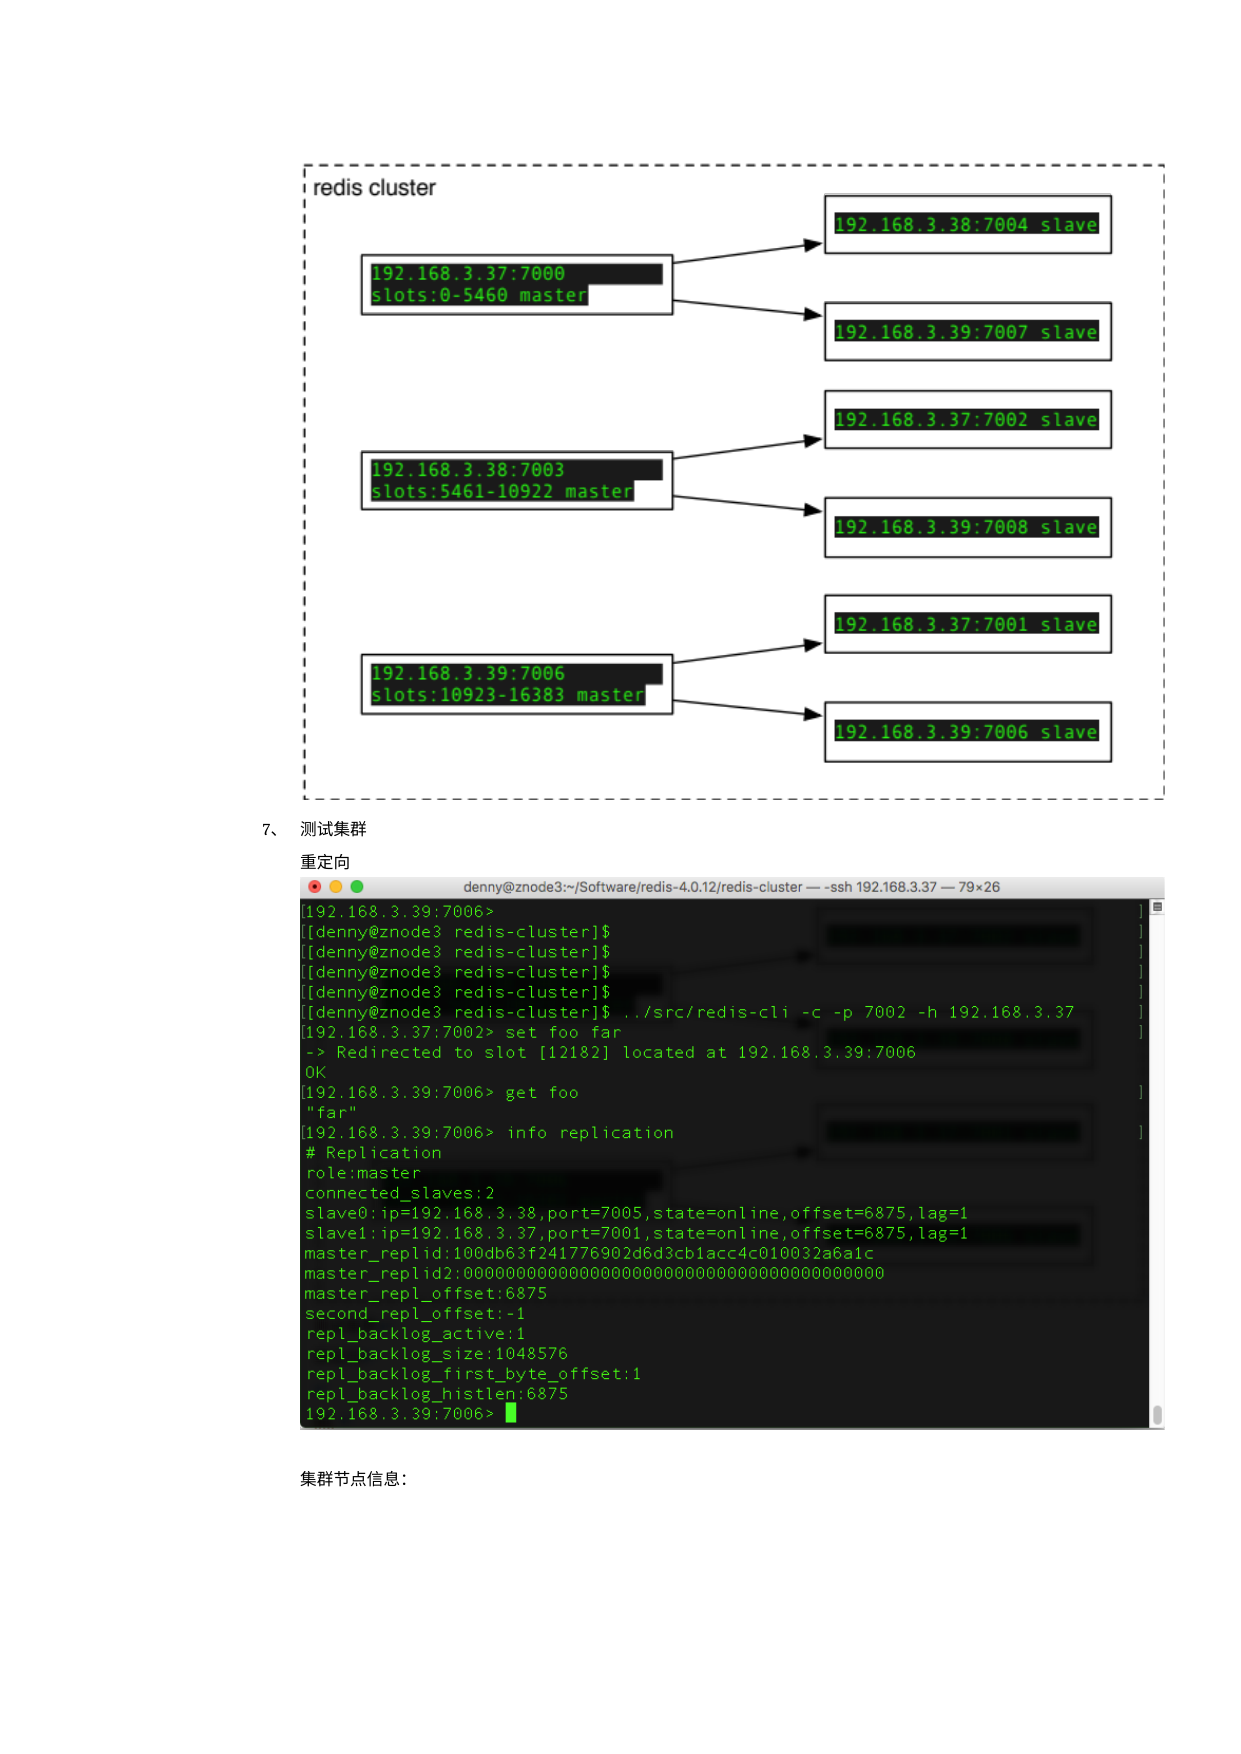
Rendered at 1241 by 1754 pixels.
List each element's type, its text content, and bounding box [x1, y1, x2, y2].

picture [300, 877, 1165, 1431]
list 测试集群 [262, 812, 1053, 844]
list 集群节点信息： [300, 1462, 1053, 1494]
list 重定向 [300, 844, 1053, 877]
